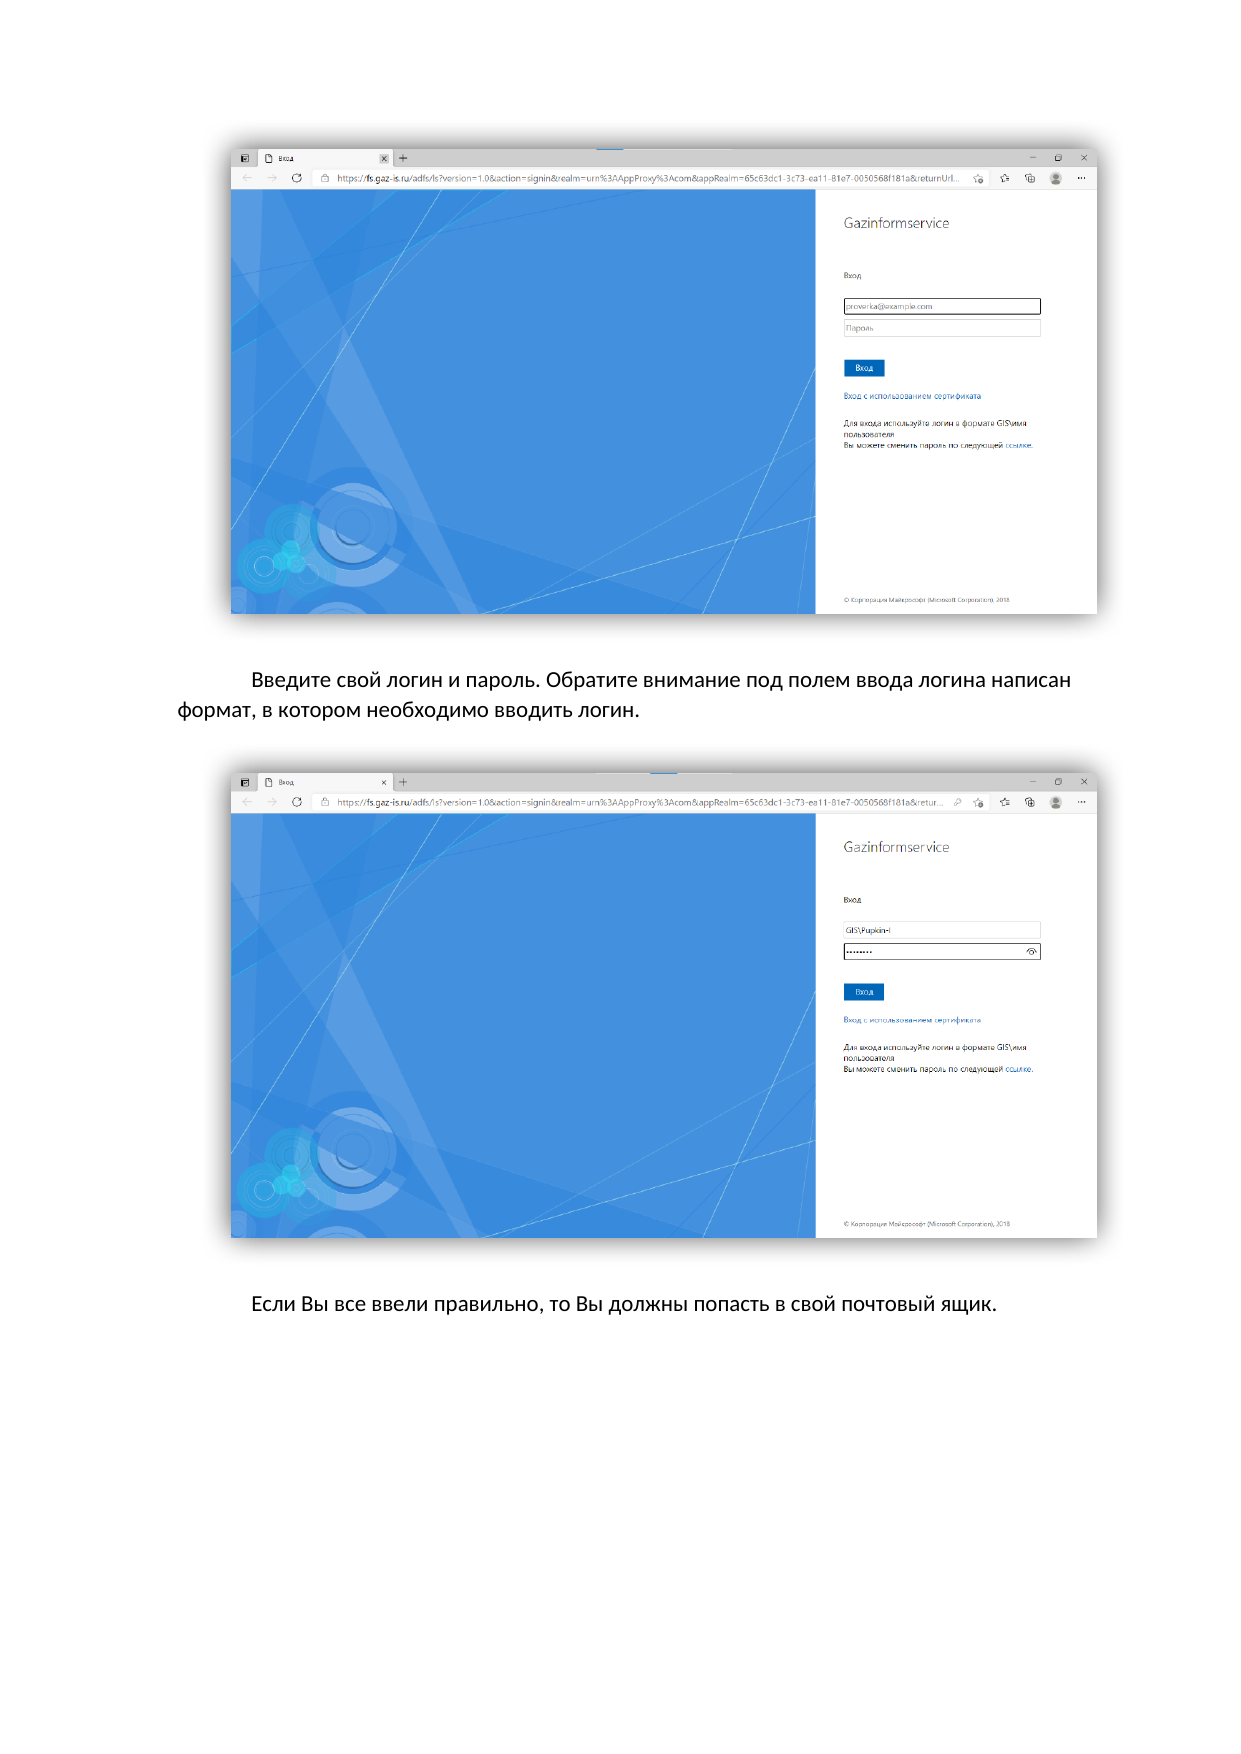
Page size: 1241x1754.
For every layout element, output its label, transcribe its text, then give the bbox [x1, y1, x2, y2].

text Введите свой логин и пароль. Обратите внимание под полем ввода логина написан формат, в котором необходимо вводить логин. [177, 665, 1152, 723]
picture [231, 773, 1097, 1238]
text Если Вы все ввели правильно, то Вы должны попасть в свой почтовый ящик. [177, 1289, 1152, 1317]
picture [231, 149, 1097, 614]
